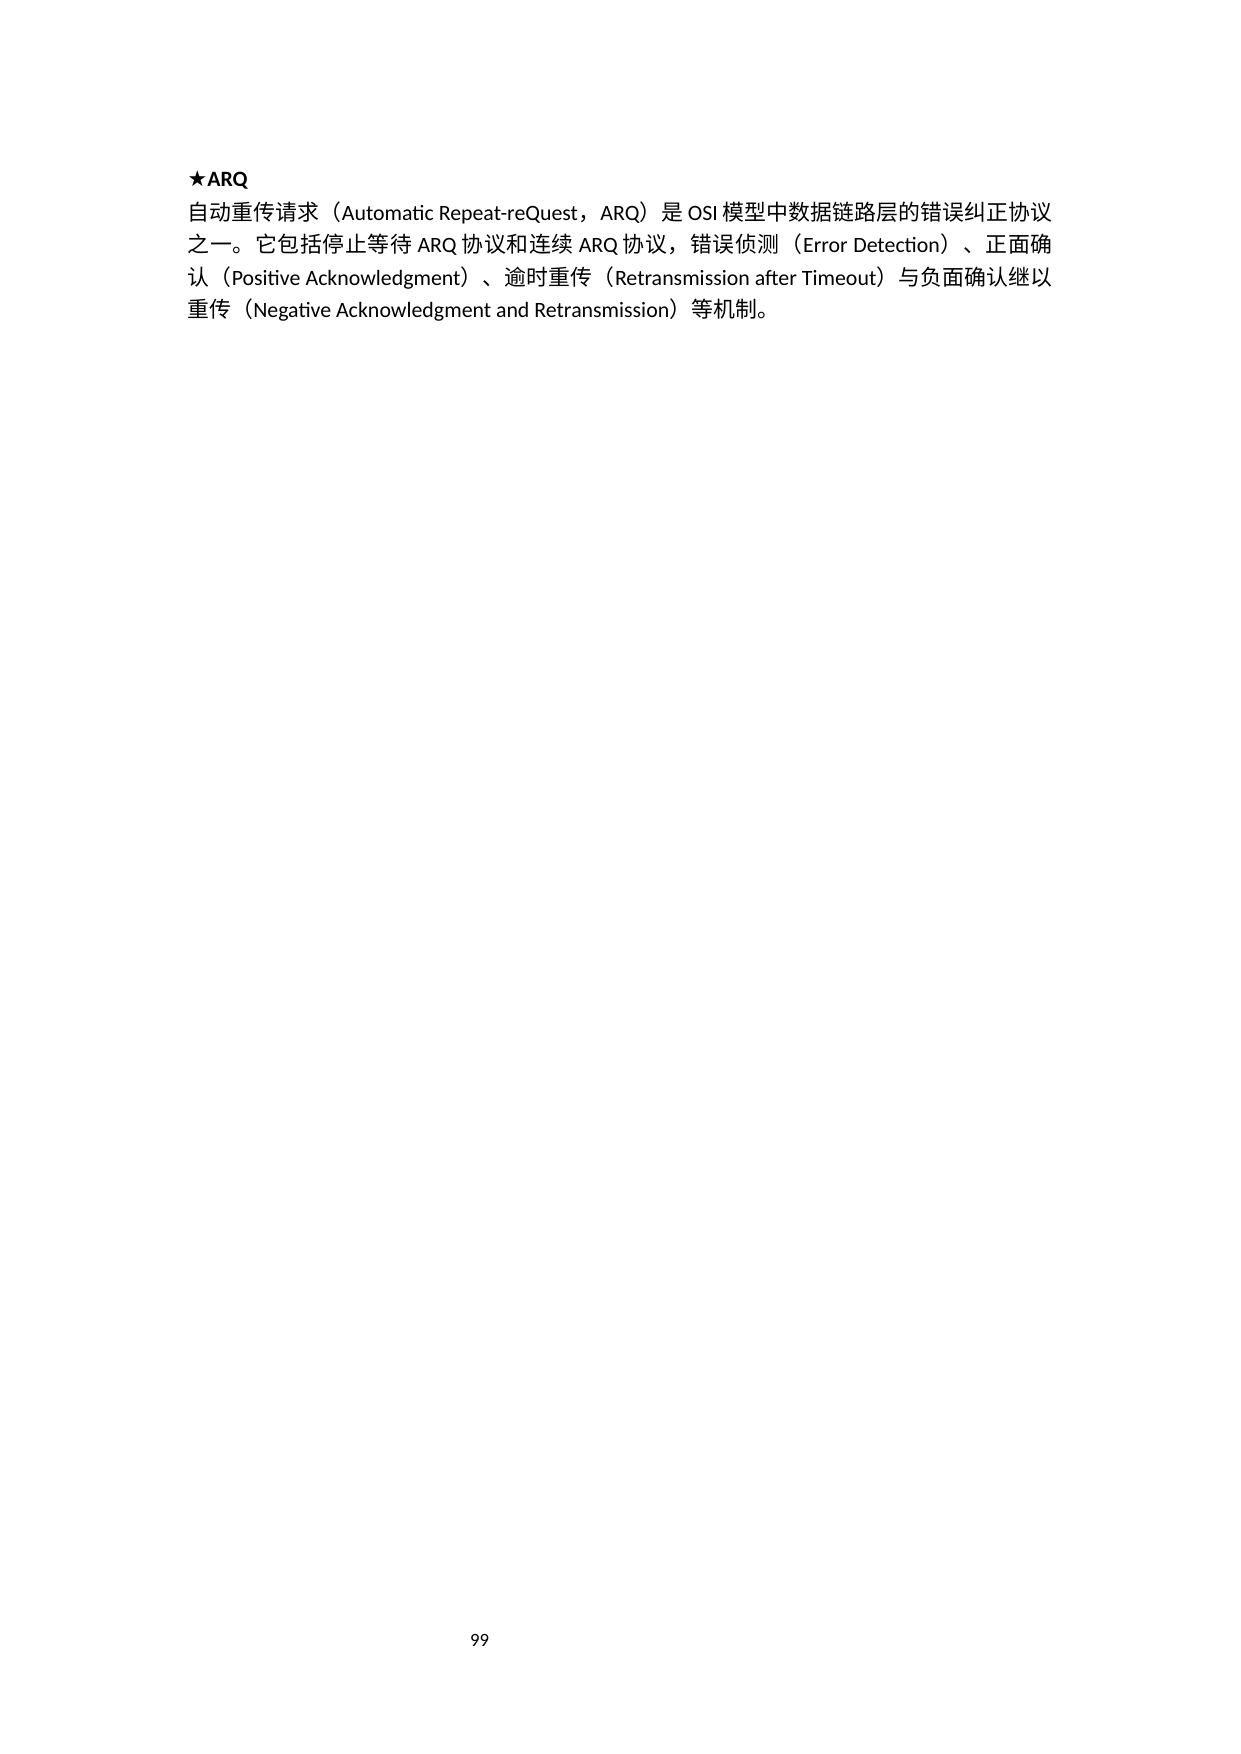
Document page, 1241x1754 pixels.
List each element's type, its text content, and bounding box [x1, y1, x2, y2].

text 自动重传请求（Automatic Repeat-reQuest，ARQ）是OSI模型中数据链路层的错误纠正协议之一。它包括停止等待ARQ协议和连续ARQ协议，错误侦测（Error Detection）、正面确认（Positive Acknowledgment）、逾时重传（Retransmission after Timeout）与负面确认继以重传（Negative Acknowledgment and Retransmission）等机制。 [187, 194, 1053, 324]
text ★ARQ [187, 162, 1053, 194]
